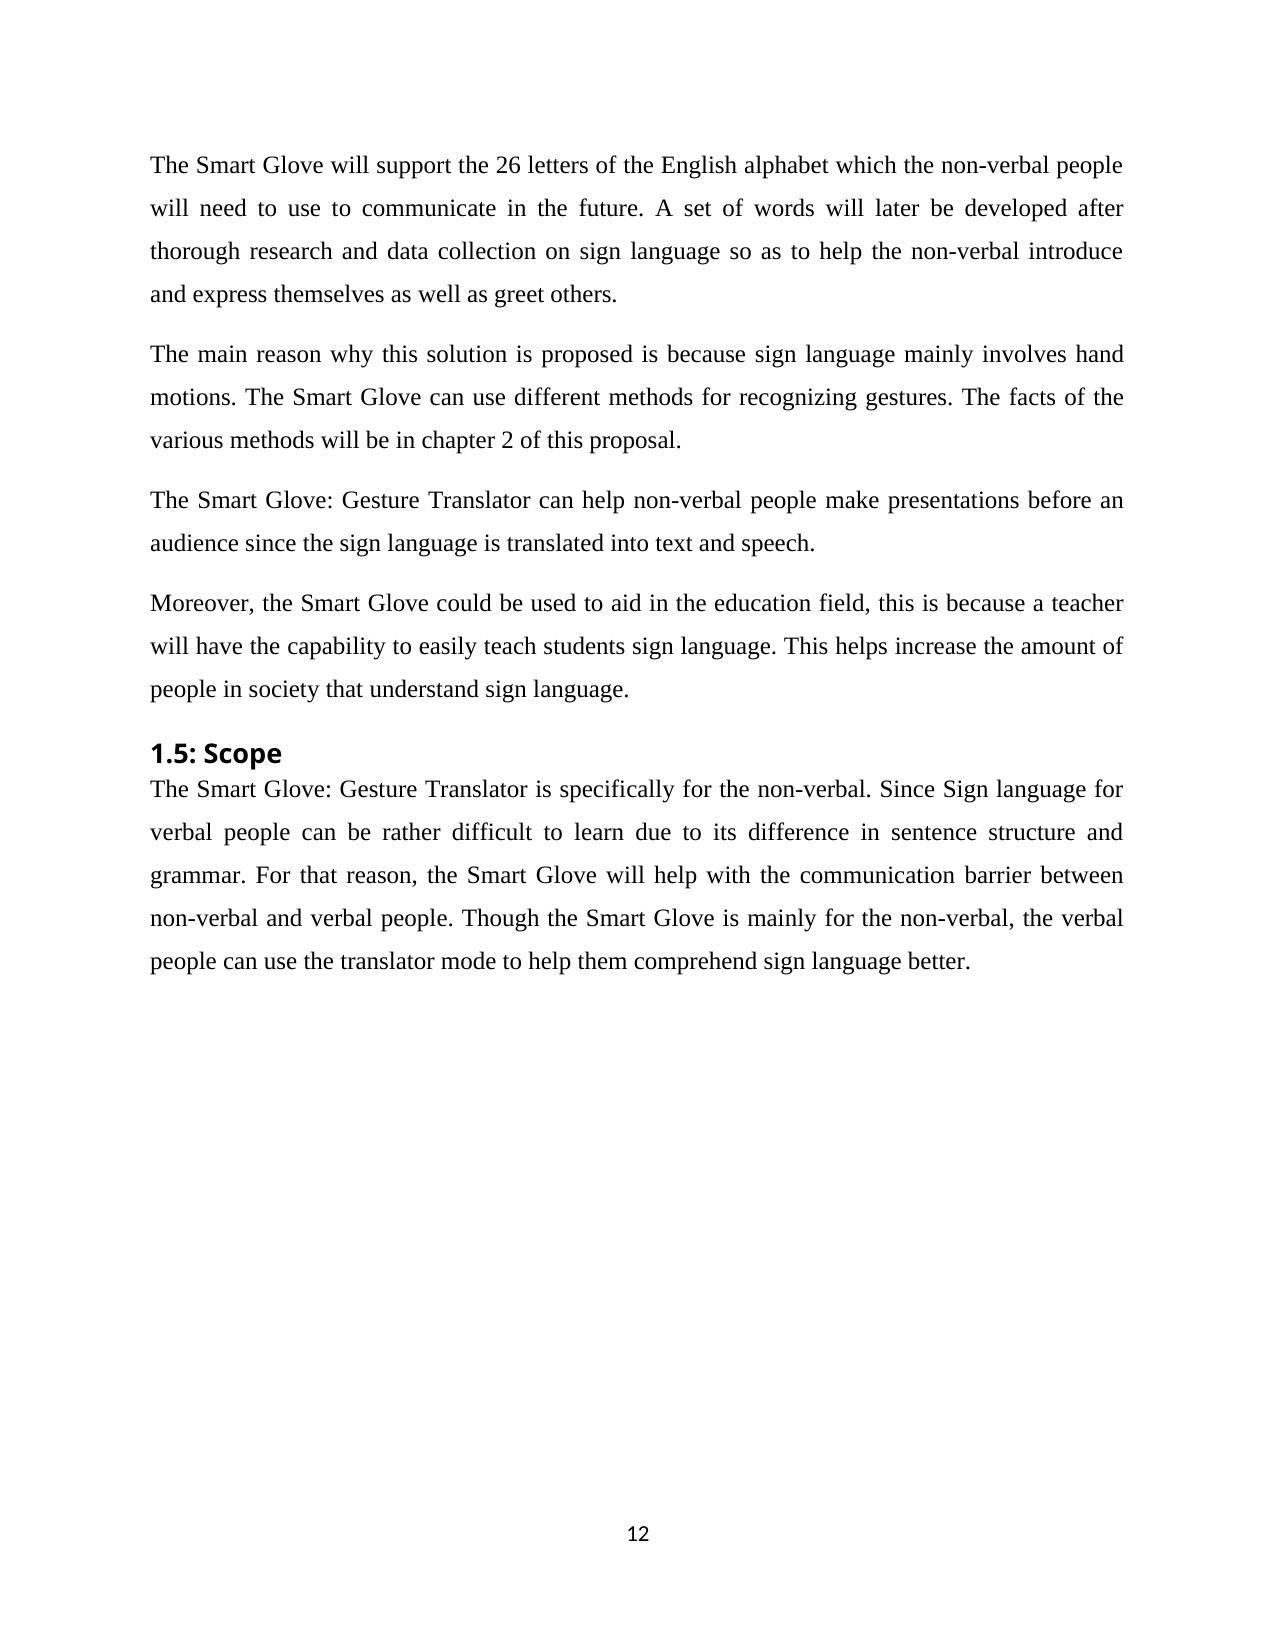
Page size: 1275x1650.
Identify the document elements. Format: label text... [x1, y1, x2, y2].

subtitle 1.5: Scope [150, 734, 1125, 771]
text The main reason why this solution is proposed is because sign language mainly involves hand motions. The Smart Glove can use different methods for recognizing gestures. The facts of the various methods will be in chapter 2 of this proposal. [150, 339, 1125, 454]
text The Smart Glove: Gesture Translator can help non-verbal people make presentations before an audience since the sign language is translated into text and speech. [150, 485, 1125, 557]
text The Smart Glove will support the 26 letters of the English alphabet which the non-verbal people will need to use to communicate in the future. A set of words will later be developed after thorough research and data collection on sign language so as to help the non-verbal introduce and express themselves as well as greet others. [150, 150, 1125, 308]
text The Smart Glove: Gesture Translator is specifically for the non-verbal. Since Sign language for verbal people can be rather difficult to learn due to its difference in sentence structure and grammar. For that reason, the Smart Glove will help with the communication barrier between non-verbal and verbal people. Though the Smart Glove is mainly for the non-verbal, the verbal people can use the translator mode to help them comprehend sign language better. [150, 774, 1125, 975]
text Moreover, the Smart Glove could be used to aid in the education field, this is because a teacher will have the capability to easily teach students sign language. This helps increase the amount of people in society that understand sign language. [150, 588, 1125, 703]
